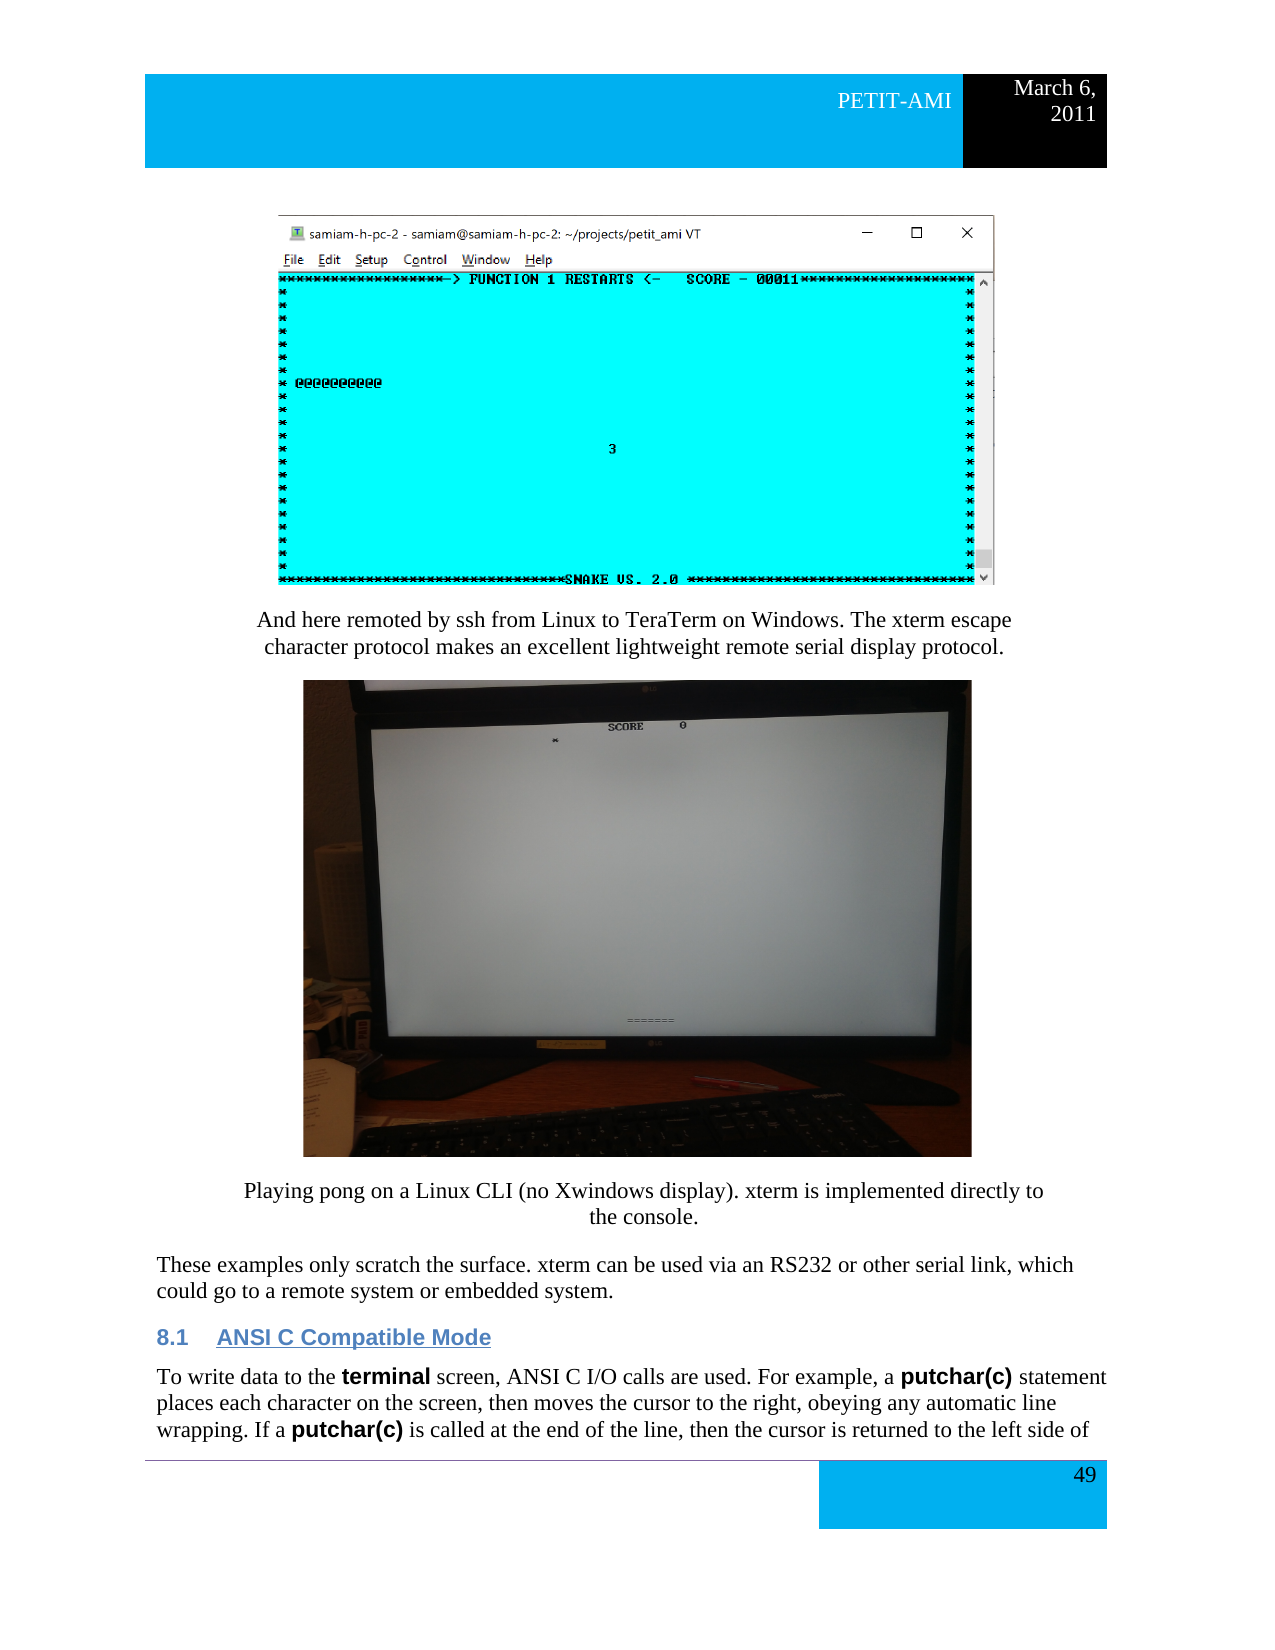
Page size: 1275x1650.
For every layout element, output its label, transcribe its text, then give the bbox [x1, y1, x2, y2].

picture [278, 215, 997, 586]
text And here remoted by ssh from Linux to TeraTerm on Windows. The xterm escape character protocol makes an excellent lightweight remote serial display protocol. [231, 607, 1038, 659]
subtitle ANSI C Compatible Mode [156, 1324, 1118, 1351]
text These examples only scratch the surface. xterm can be used via an RS232 or other serial link, which could go to a remote system or embedded system. [156, 1251, 1118, 1303]
text Playing pong on a Linux CLI (no Xwindows display). xterm is implemented directly to the console. [231, 1177, 1056, 1230]
picture [303, 680, 972, 1157]
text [156, 1363, 1118, 1442]
